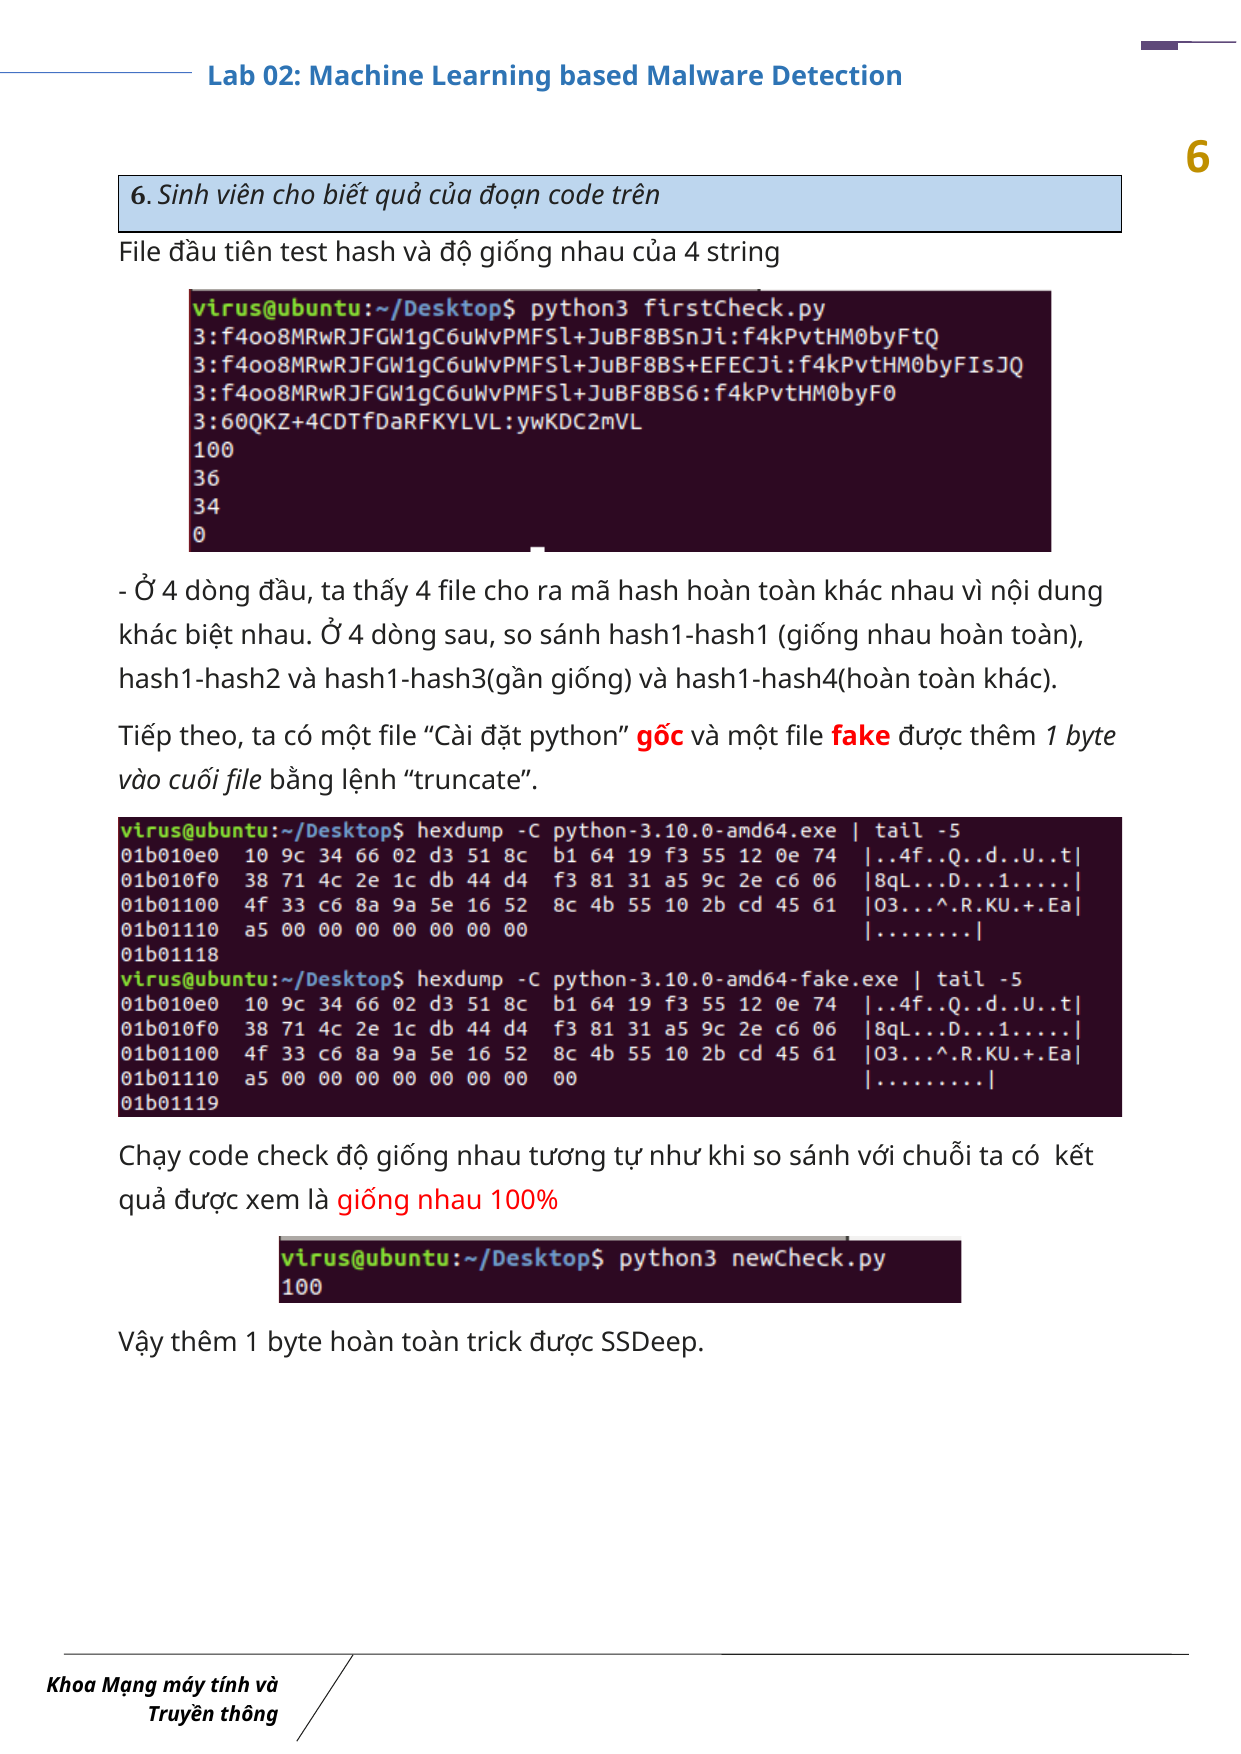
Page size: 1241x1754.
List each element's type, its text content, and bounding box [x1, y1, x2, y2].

text File đầu tiên test hash và độ giống nhau của 4 string [118, 233, 1122, 269]
picture [278, 1236, 962, 1303]
text Tiếp theo, ta có một file “Cài đặt python” gốc và một file fake được thêm 1 byte vào cuối file bằng lệnh “truncate”. [118, 716, 1122, 797]
picture [188, 289, 1052, 552]
text - Ở 4 dòng đầu, ta thấy 4 file cho ra mã hash hoàn toàn khác nhau vì nội dung khác biệt nhau. Ở 4 dòng sau, so sánh hash1-hash1 (giống nhau hoàn toàn), hash1-hash2 và hash1-hash3(gần giống) và hash1-hash4(hoàn toàn khác). [118, 571, 1122, 697]
table_header 6. Sinh viên cho biết quả của đoạn code trên [119, 176, 1121, 231]
text Vậy thêm 1 byte hoàn toàn trick được SSDeep. [118, 1322, 1122, 1359]
picture [118, 817, 1123, 1117]
text Chạy code check độ giống nhau tương tự như khi so sánh với chuỗi ta có kết quả được xem là giống nhau 100% [118, 1136, 1122, 1217]
